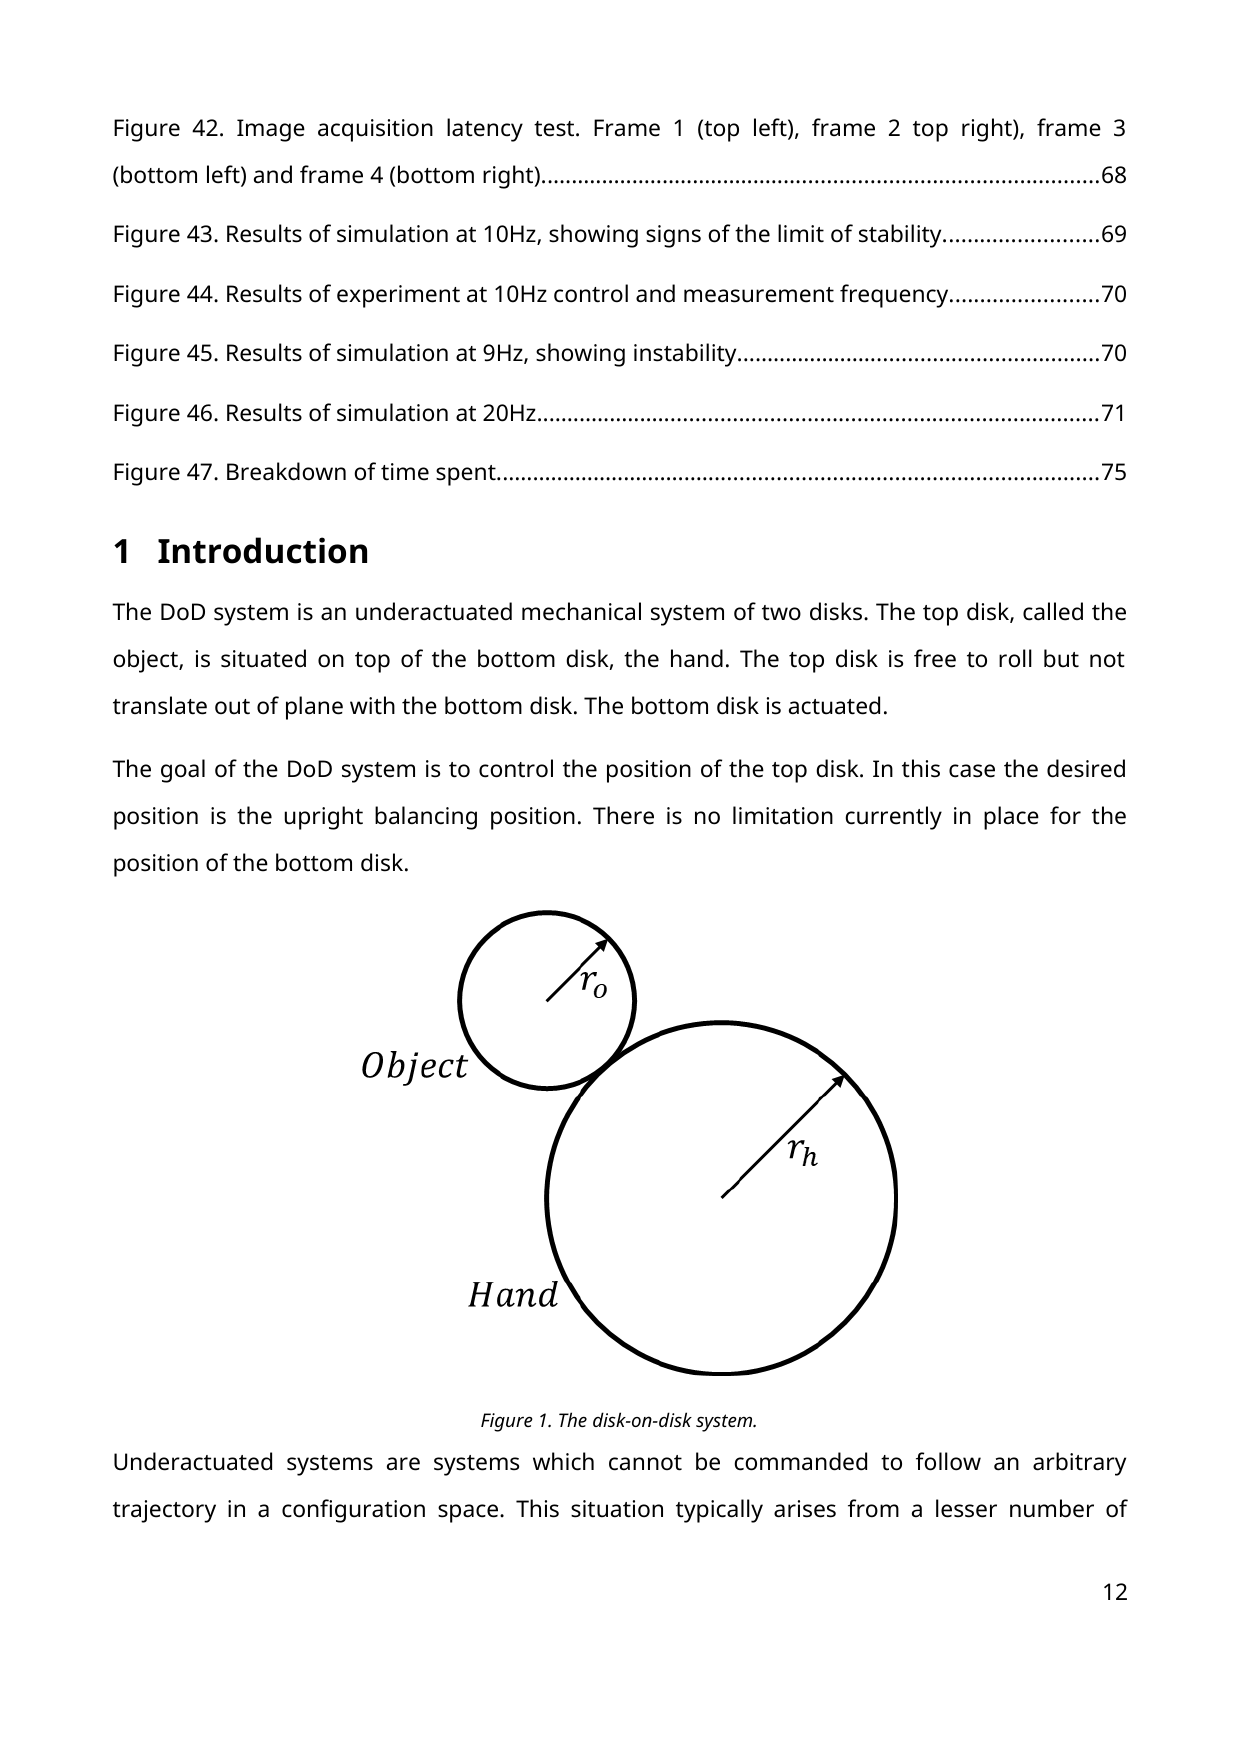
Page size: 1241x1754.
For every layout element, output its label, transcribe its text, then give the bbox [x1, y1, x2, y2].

text Figure 46. Results of simulation at 20Hz. 71 [112, 397, 1128, 428]
text The DoD system is an underactuated mechanical system of two disks. The top disk, called the object, is situated on top of the bottom disk, the hand. The top disk is free to roll but not translate out of plane with the bottom disk. The bottom disk is actuated. [112, 596, 1128, 721]
subtitle Introduction [112, 528, 1128, 573]
picture [342, 910, 898, 1376]
text Figure 47. Breakdown of time spent. 75 [112, 456, 1128, 487]
text Figure 44. Results of experiment at 10Hz control and measurement frequency. 70 [112, 278, 1128, 309]
text The goal of the DoD system is to control the position of the top disk. In this case the desired position is the upright balancing position. There is no limitation currently in place for the position of the bottom disk. [112, 753, 1128, 878]
text Figure 43. Results of simulation at 10Hz, showing signs of the limit of stability. 69 [112, 218, 1128, 250]
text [112, 1446, 1128, 1524]
text Figure 42. Image acquisition latency test. Frame 1 (top left), frame 2 top right), frame 3 (bottom left) and frame 4 (bottom right). 68 [112, 112, 1128, 190]
text Figure 45. Results of simulation at 9Hz, showing instability. 70 [112, 337, 1128, 368]
